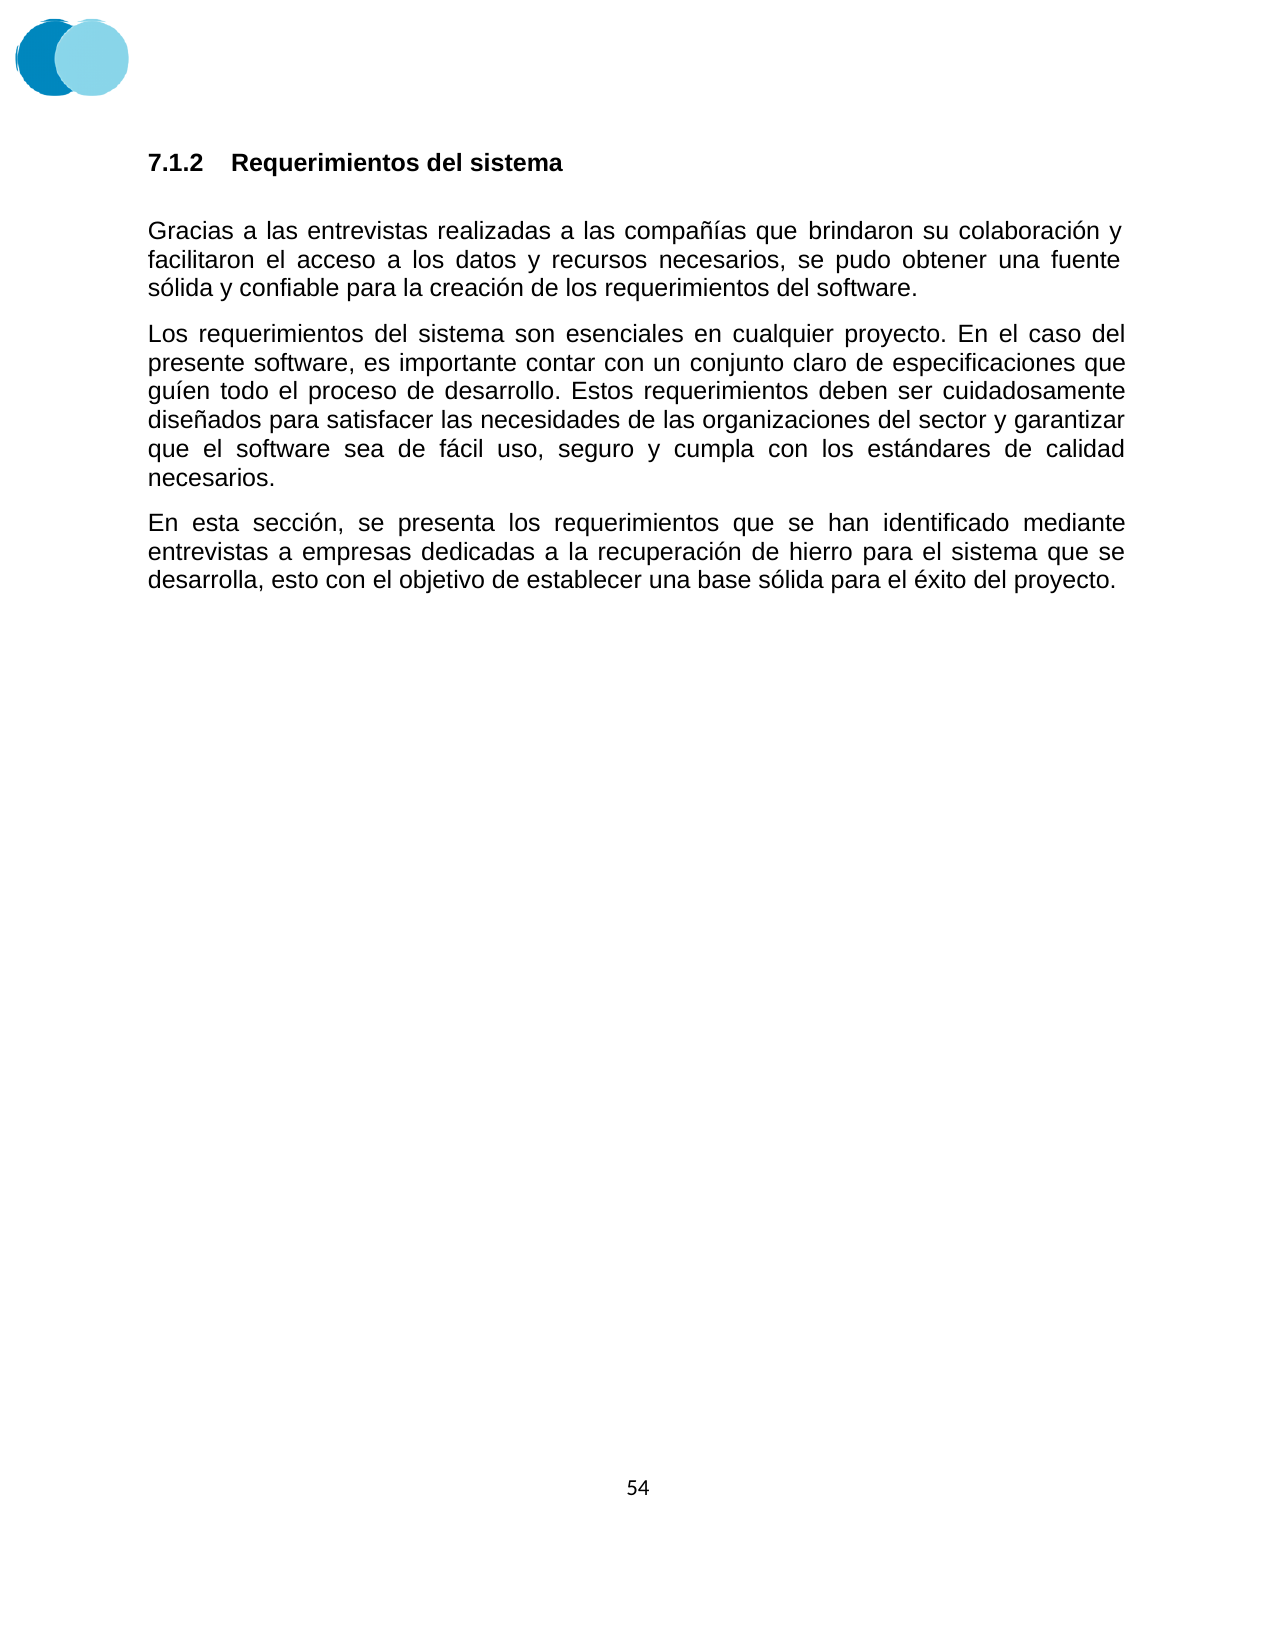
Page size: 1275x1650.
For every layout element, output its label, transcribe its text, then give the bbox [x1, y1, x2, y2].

text En esta sección, se presenta los requerimientos que se han identificado mediante entrevistas a empresas dedicadas a la recuperación de hierro para el sistema que se desarrolla, esto con el objetivo de establecer una base sólida para el éxito del proyecto. [148, 508, 1127, 594]
subtitle 7.1.2 Requerimientos del sistema [148, 148, 1127, 176]
picture [13, 16, 131, 99]
text Gracias a las entrevistas realizadas a las compañías que brindaron su colaboración y facilitaron el acceso a los datos y recursos necesarios, se pudo obtener una fuente sólida y confiable para la creación de los requerimientos del software. [148, 216, 1122, 302]
text Los requerimientos del sistema son esenciales en cualquier proyecto. En el caso del presente software, es importante contar con un conjunto claro de especificaciones que guíen todo el proceso de desarrollo. Estos requerimientos deben ser cuidadosamente diseñados para satisfacer las necesidades de las organizaciones del sector y garantizar que el software sea de fácil uso, seguro y cumpla con los estándares de calidad necesarios. [148, 319, 1127, 491]
